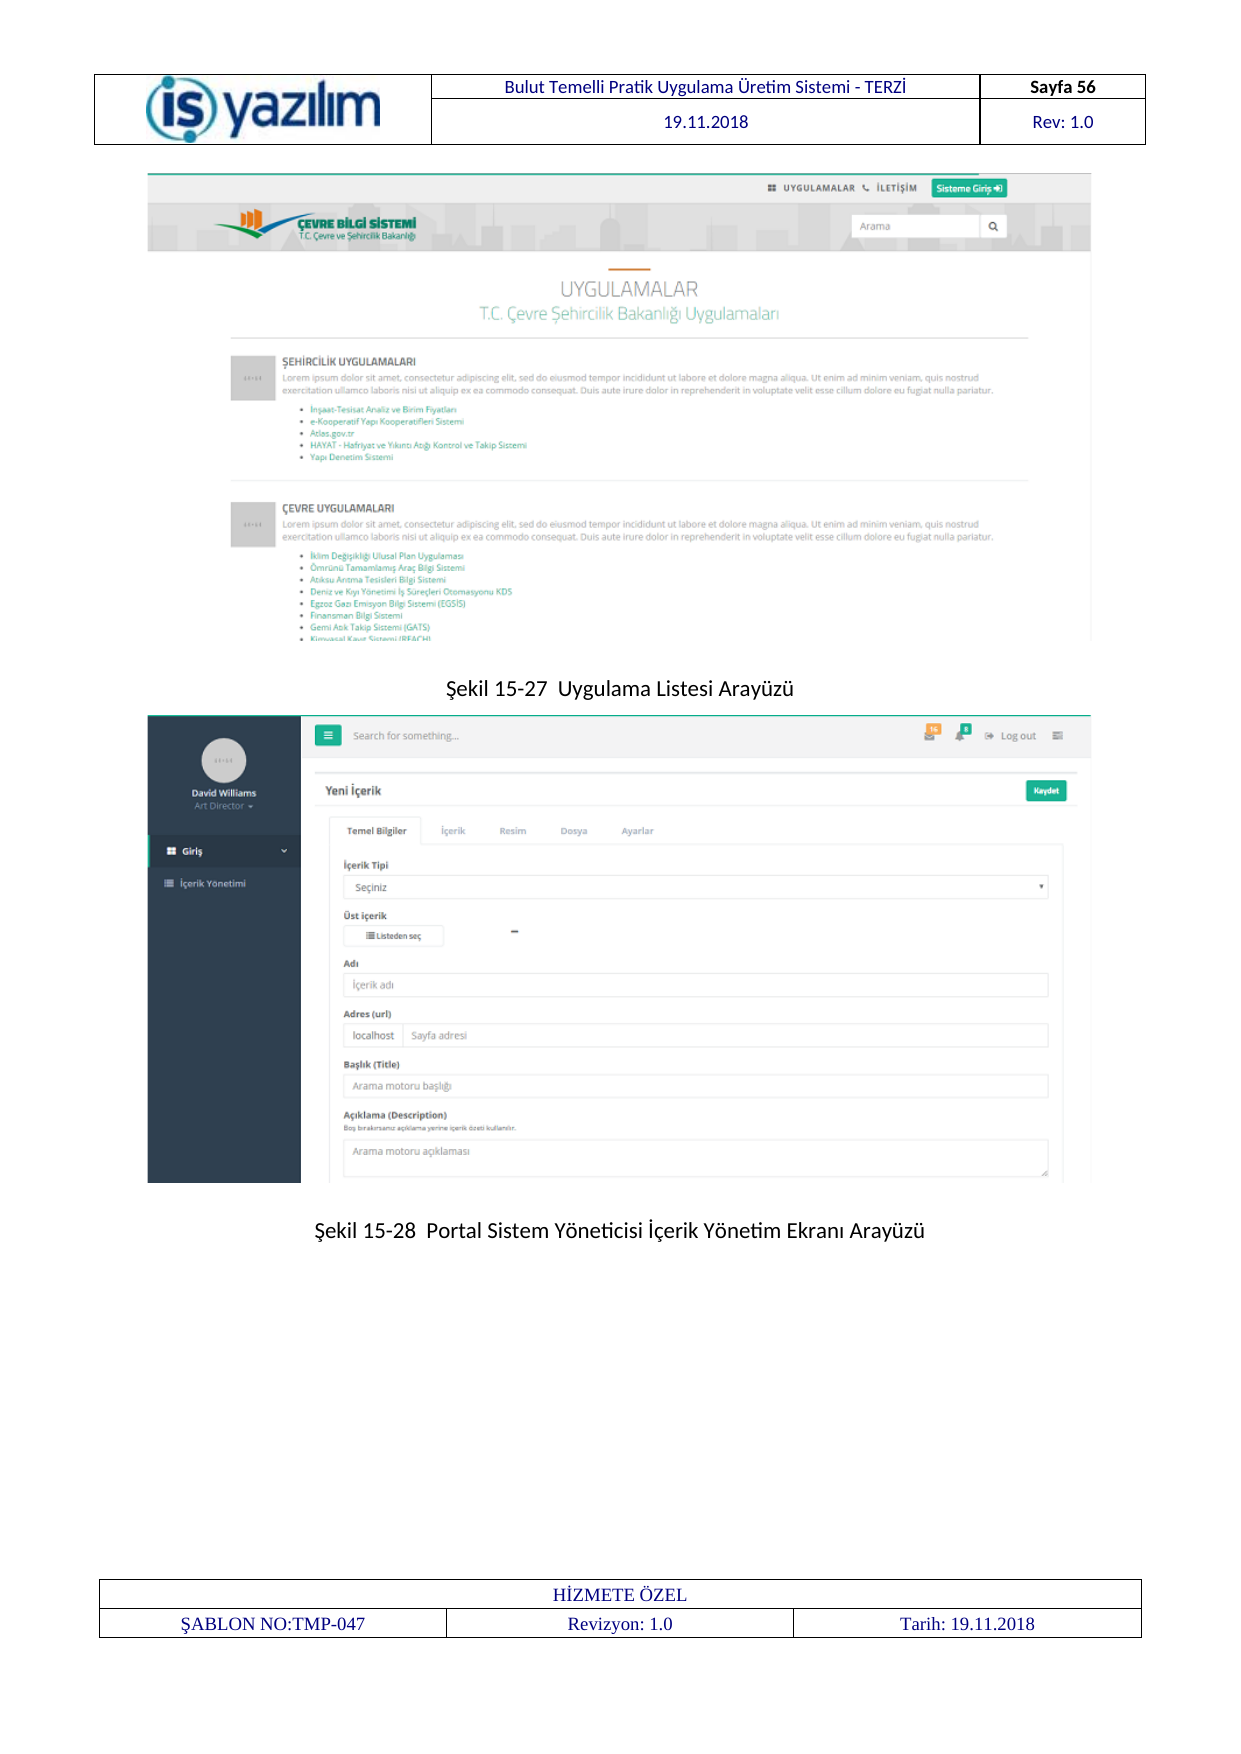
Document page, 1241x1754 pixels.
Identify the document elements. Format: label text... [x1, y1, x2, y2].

picture [147, 173, 1092, 641]
picture [147, 715, 1092, 1183]
picture [146, 75, 380, 143]
